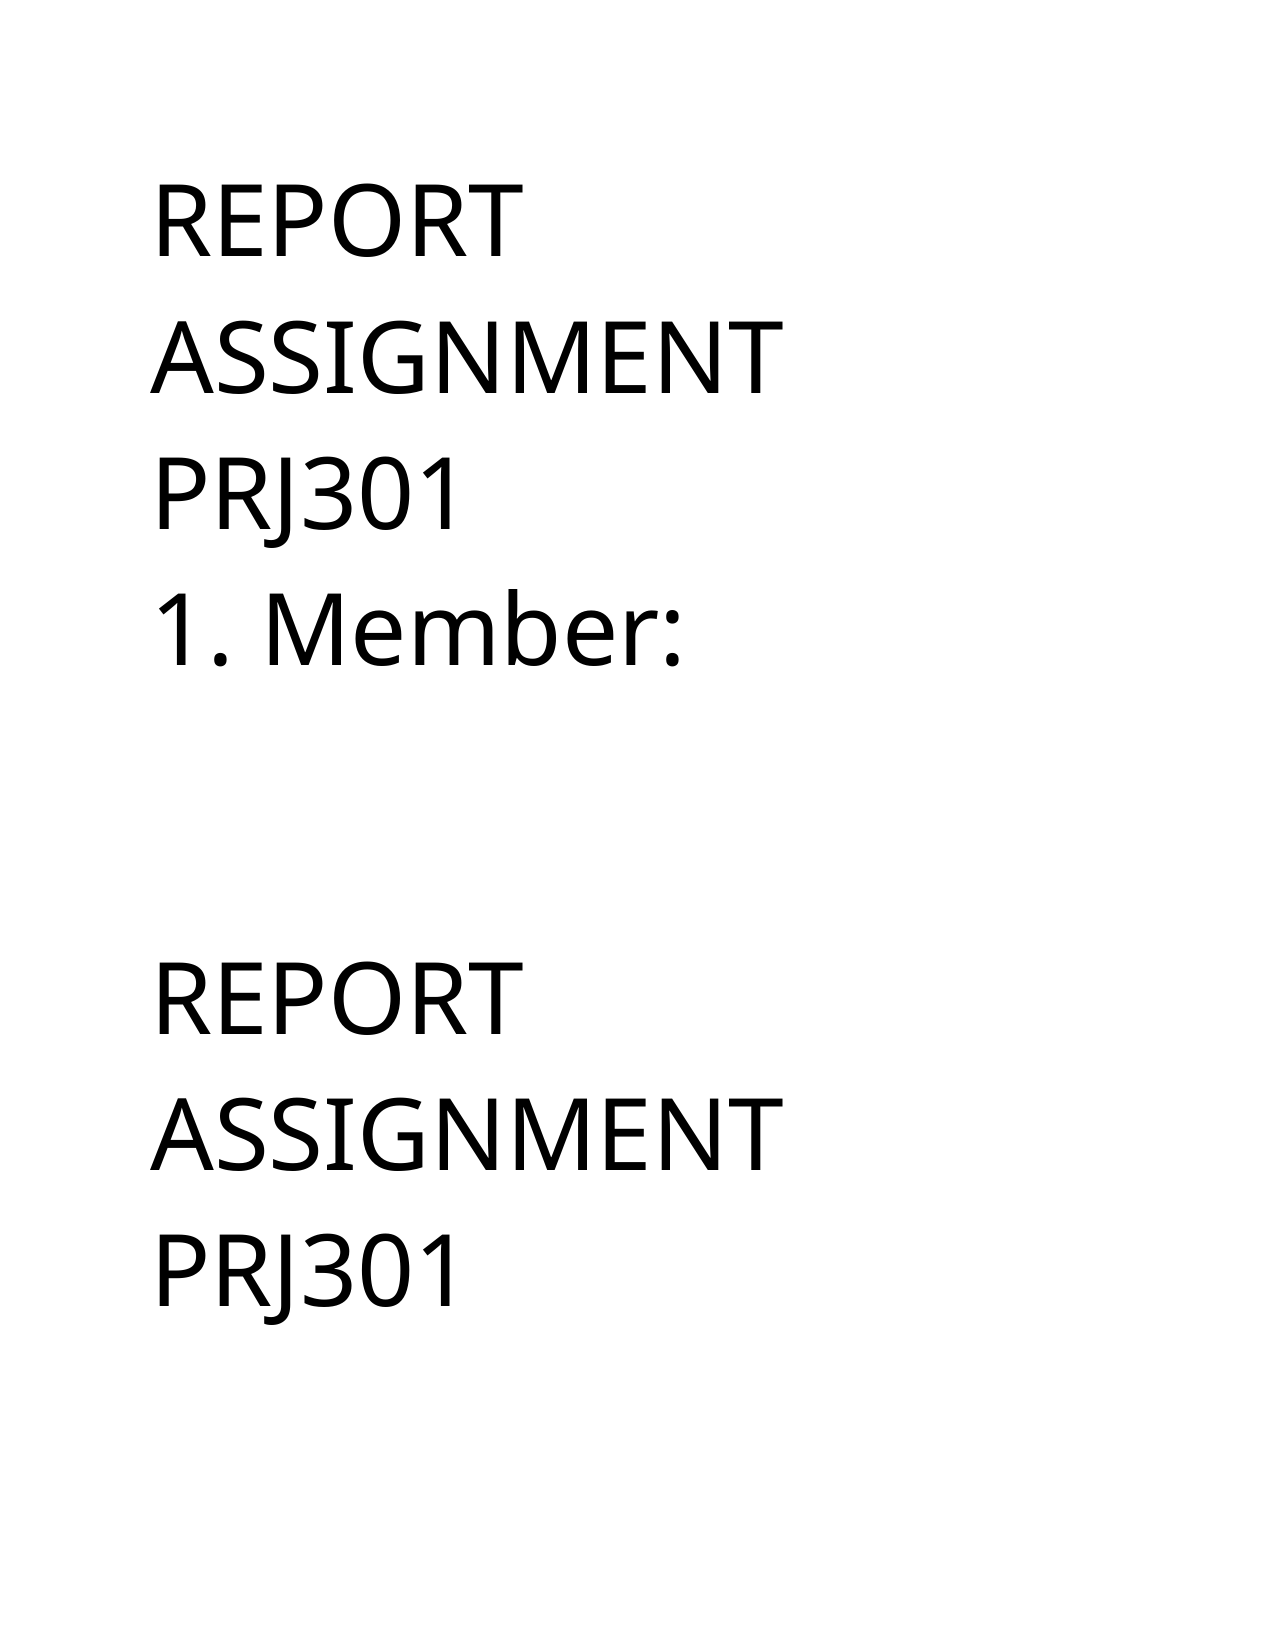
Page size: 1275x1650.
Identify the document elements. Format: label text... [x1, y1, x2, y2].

text REPORT ASSIGNMENT PRJ301 [150, 150, 1125, 559]
text 1. Member: [150, 559, 1125, 695]
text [150, 927, 1125, 1336]
